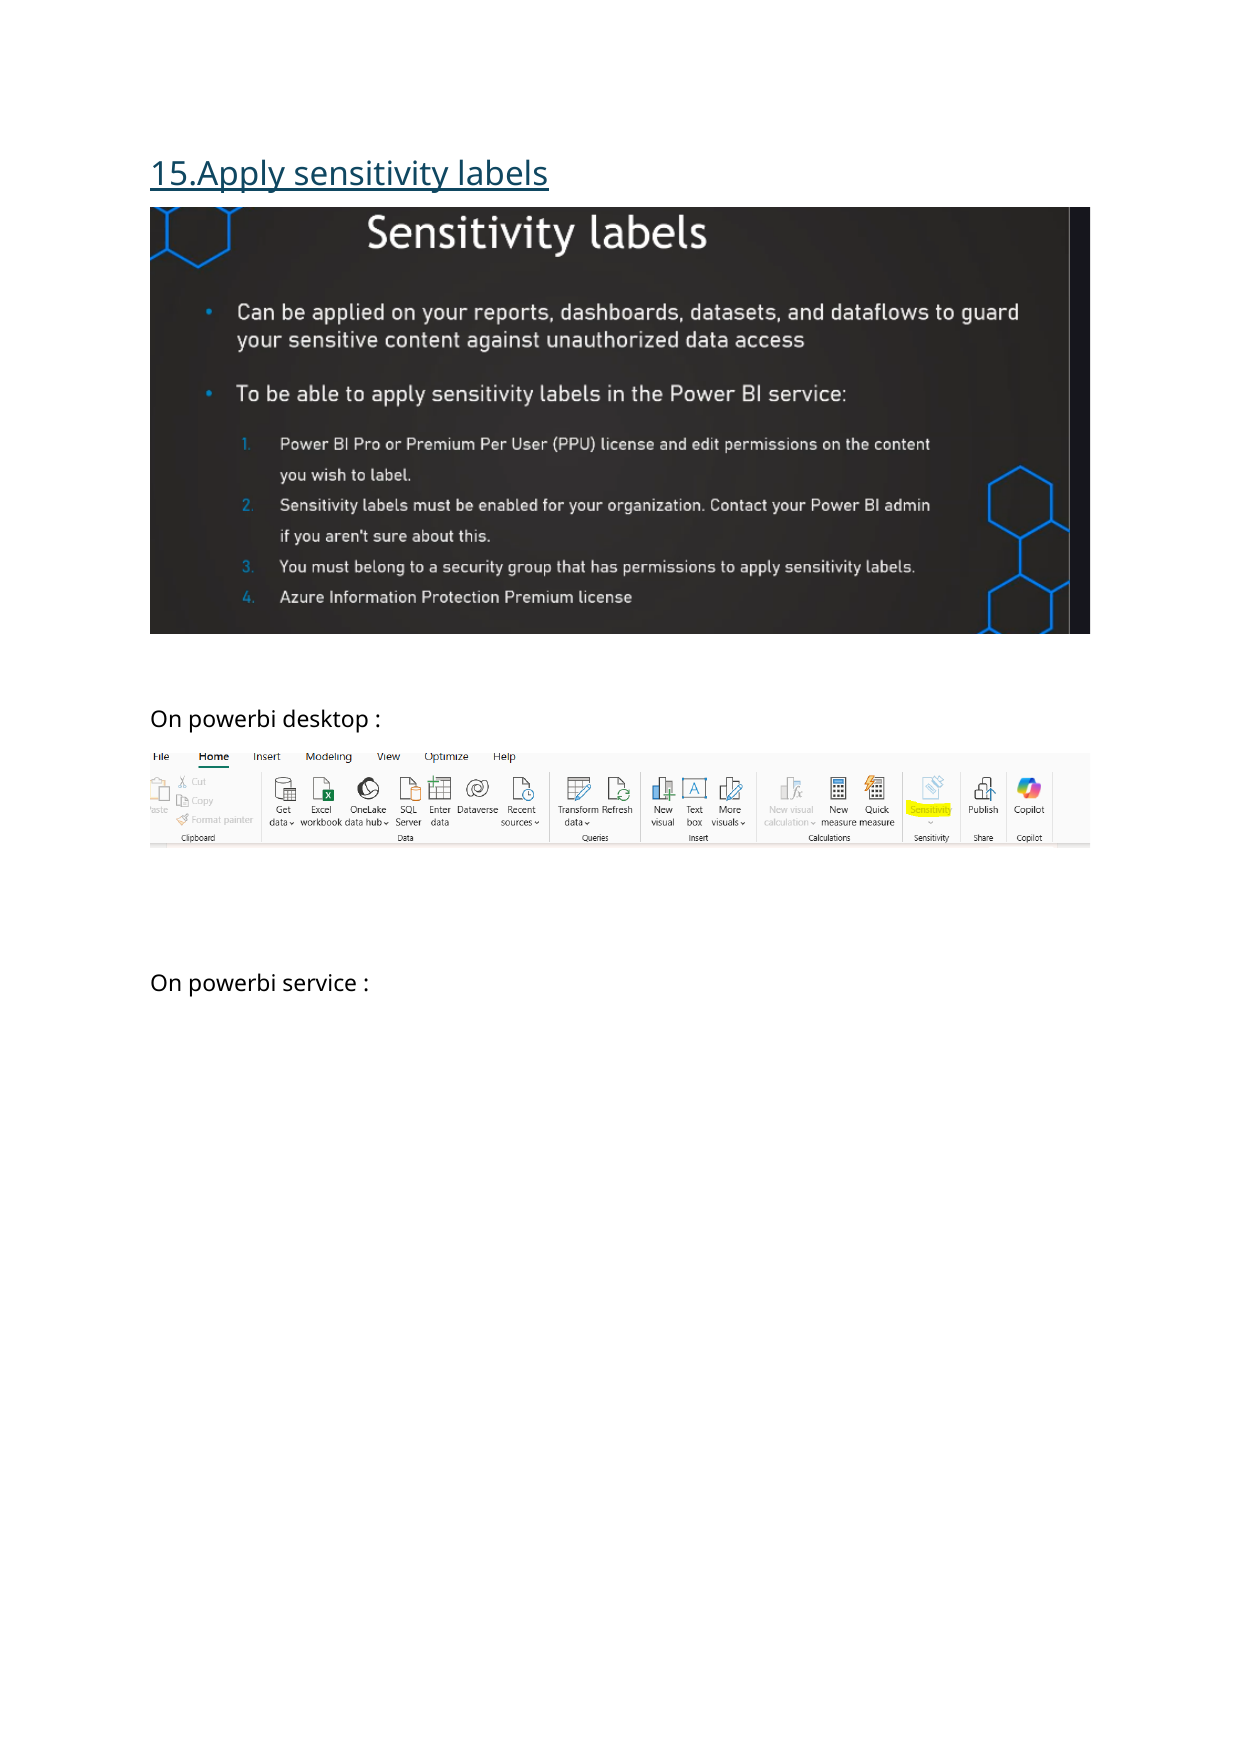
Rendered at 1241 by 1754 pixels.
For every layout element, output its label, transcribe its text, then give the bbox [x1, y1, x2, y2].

picture [150, 207, 1091, 634]
text On powerbi service : [150, 967, 1090, 998]
subtitle 15.Apply sensitivity labels [150, 150, 1090, 195]
text On powerbi desktop : [150, 703, 1090, 734]
picture [150, 753, 1091, 848]
